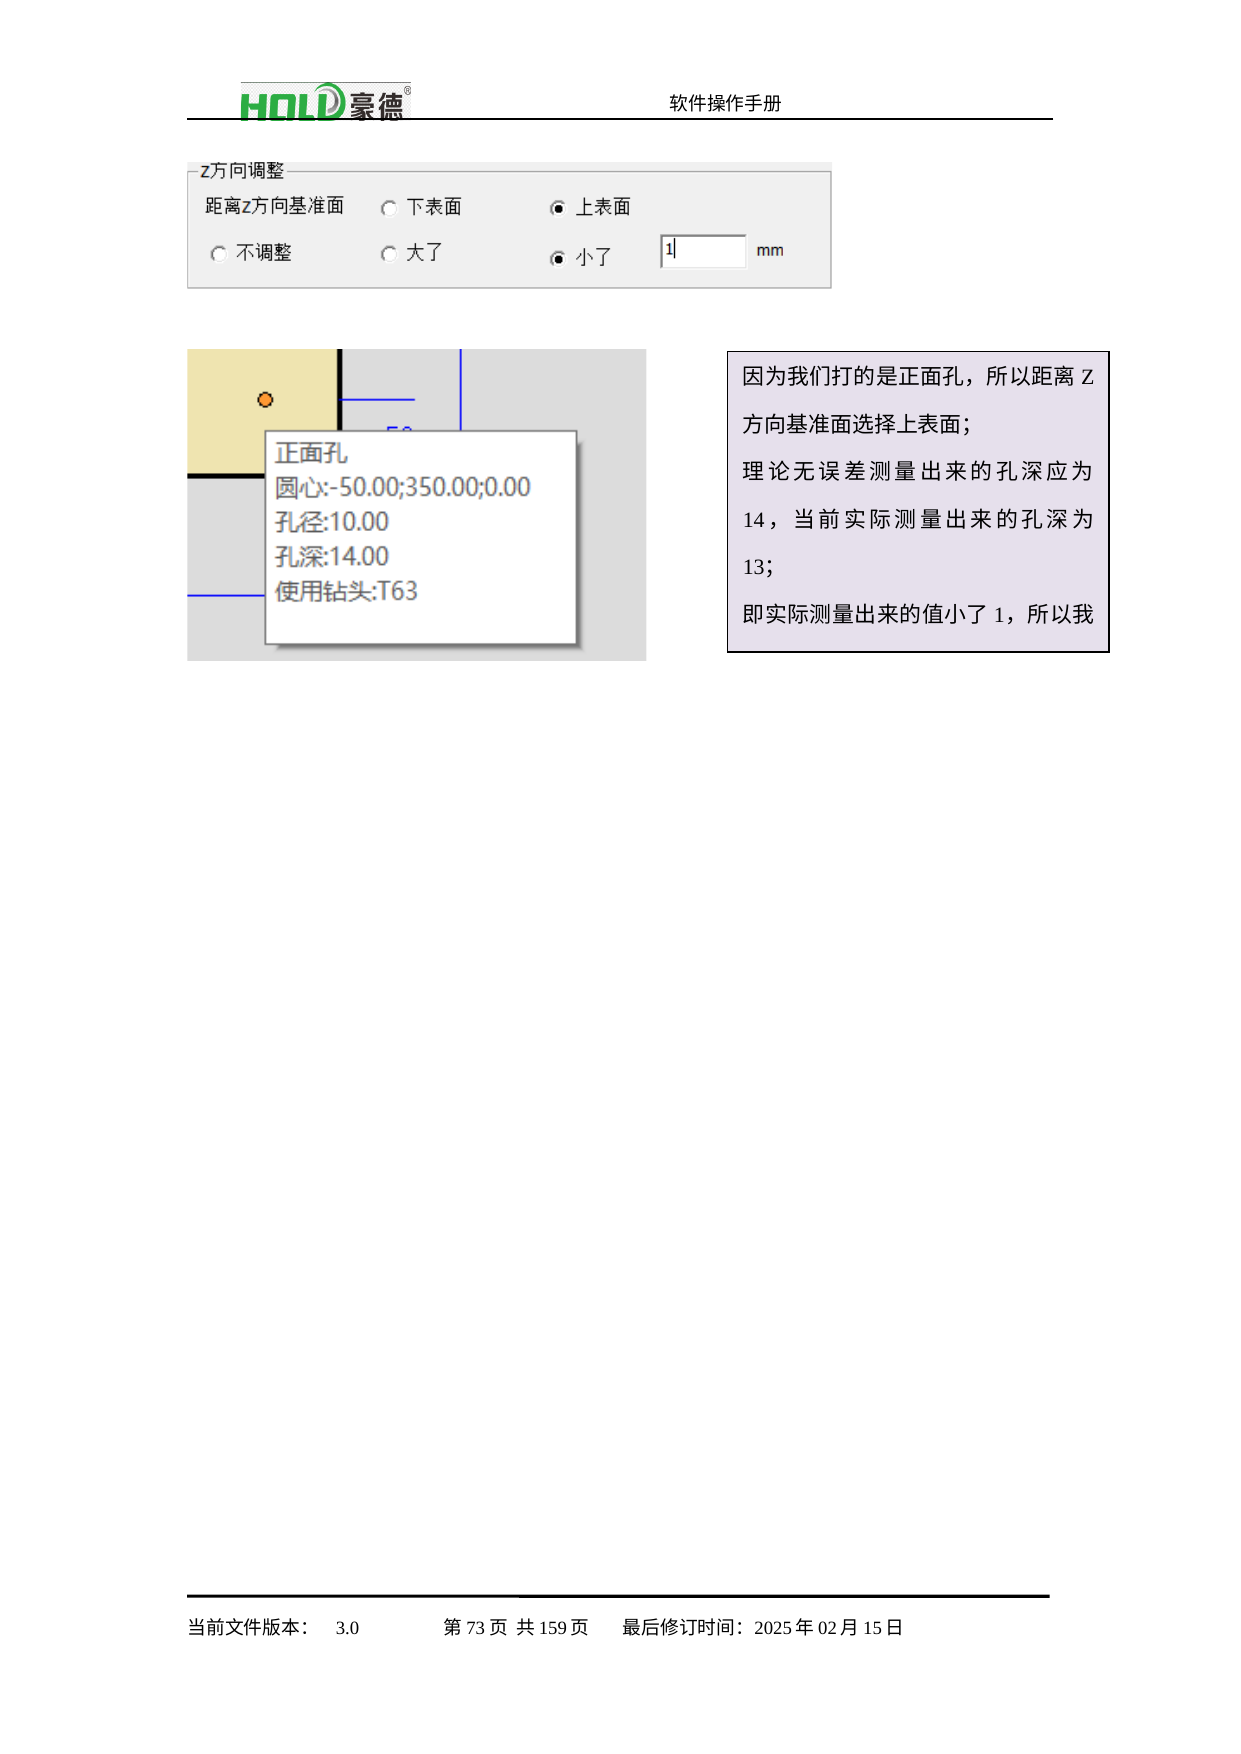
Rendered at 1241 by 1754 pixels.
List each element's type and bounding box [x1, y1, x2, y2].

picture [187, 162, 833, 290]
picture [240, 82, 411, 118]
picture [187, 349, 647, 661]
